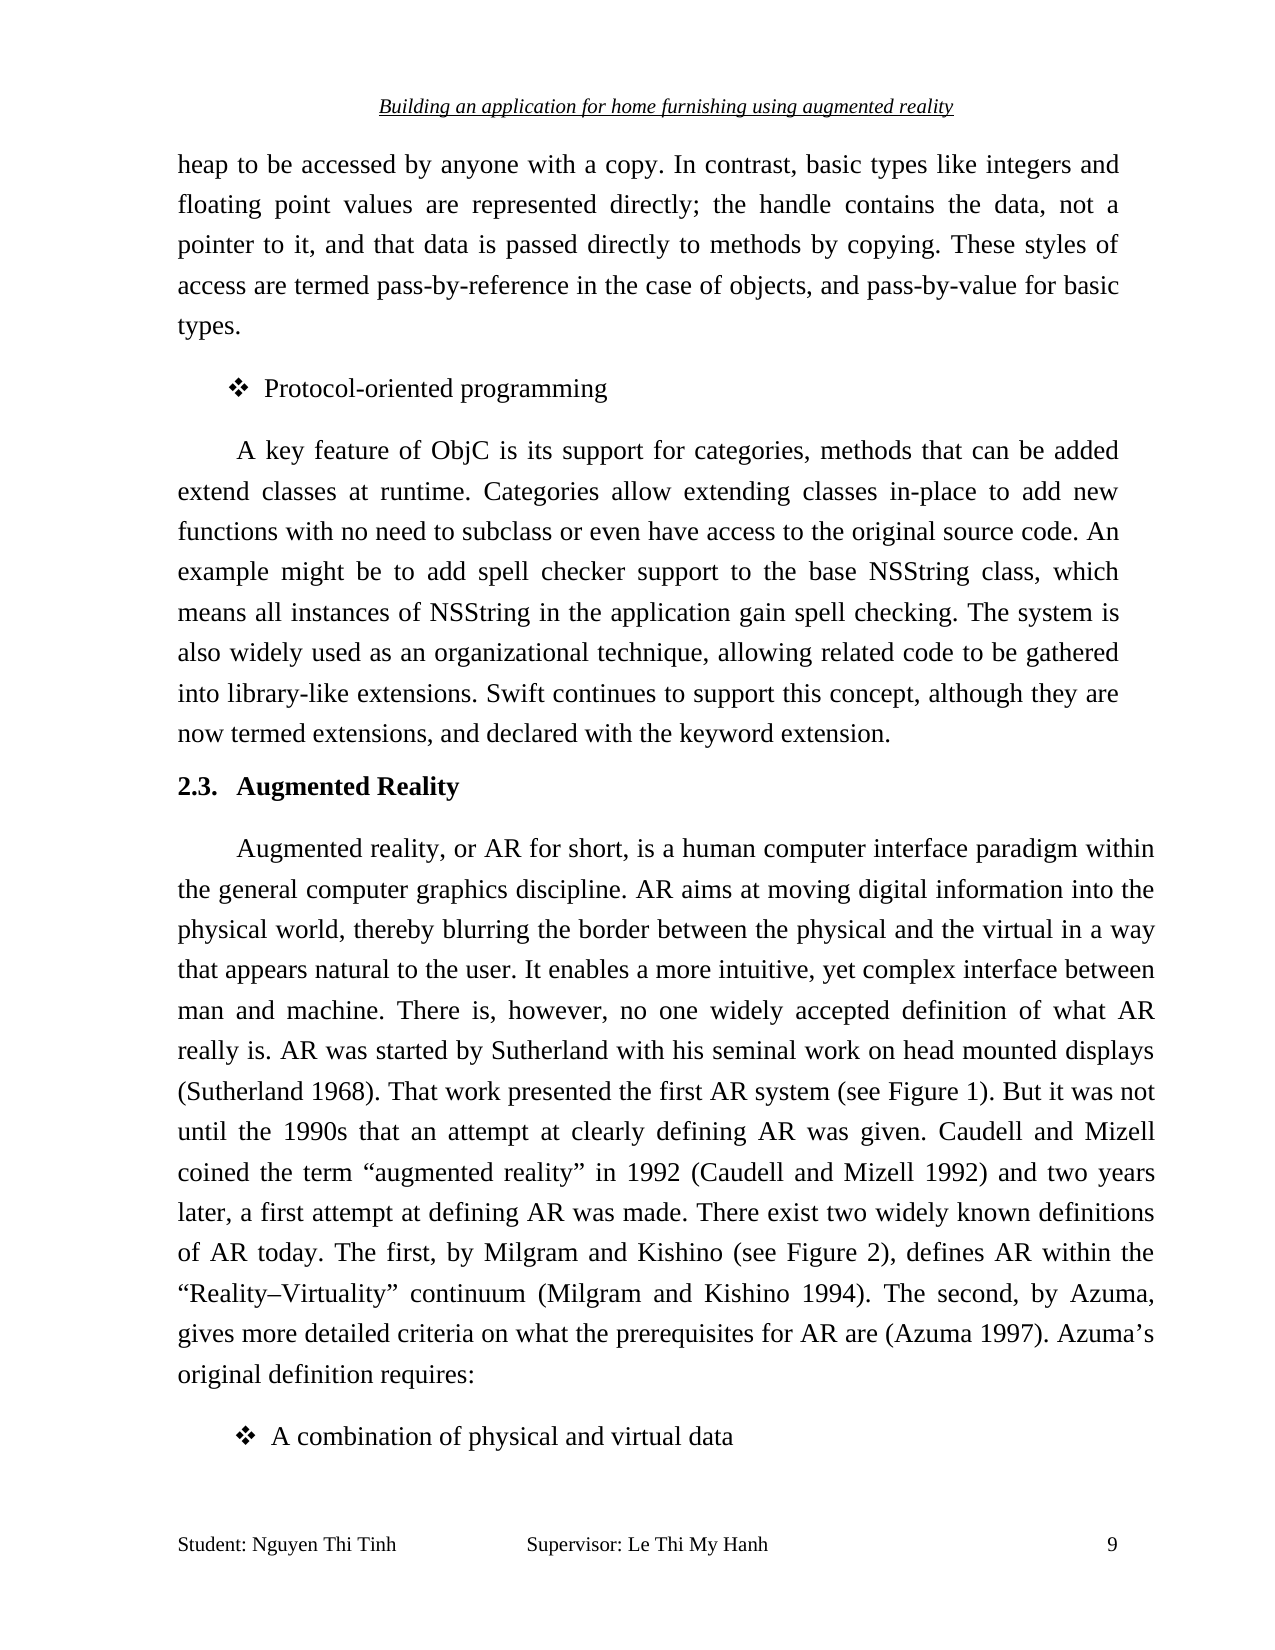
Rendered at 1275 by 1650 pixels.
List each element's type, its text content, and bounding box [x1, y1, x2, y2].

list Protocol-oriented programming [226, 372, 1120, 403]
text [177, 148, 1120, 341]
list A combination of physical and virtual data [233, 1420, 1120, 1451]
list Augmented Reality [177, 770, 1060, 801]
text A key feature of ObjC is its support for categories, methods that can be added extend classes at runtime. Categories allow extending classes in-place to add new functions with no need to subclass or even have access to the original source code. An example might be to add spell checker support to the base NSString class, which means all instances of NSString in the application gain spell checking. The system is also widely used as an organizational technique, allowing related code to be gathered into library-like extensions. Swift continues to support this concept, although they are now termed extensions, and declared with the keyword extension. [177, 434, 1120, 748]
text Augmented reality, or AR for short, is a human computer interface paradigm within the general computer graphics discipline. AR aims at moving digital information into the physical world, thereby blurring the border between the physical and the virtual in a way that appears natural to the user. It enables a more intuitive, yet complex interface between man and machine. There is, however, no one widely accepted definition of what AR really is. AR was started by Sutherland with his seminal work on head mounted displays (Sutherland 1968). That work presented the first AR system (see Figure 1). But it was not until the 1990s that an attempt at clearly defining AR was given. Caudell and Mizell coined the term “augmented reality” in 1992 (Caudell and Mizell 1992) and two years later, a first attempt at defining AR was made. There exist two widely known definitions of AR today. The first, by Milgram and Kishino (see Figure 2), defines AR within the “Reality–Virtuality” continuum (Milgram and Kishino 1994). The second, by Azuma, gives more detailed criteria on what the prerequisites for AR are (Azuma 1997). Azuma’s original definition requires: [177, 832, 1156, 1389]
